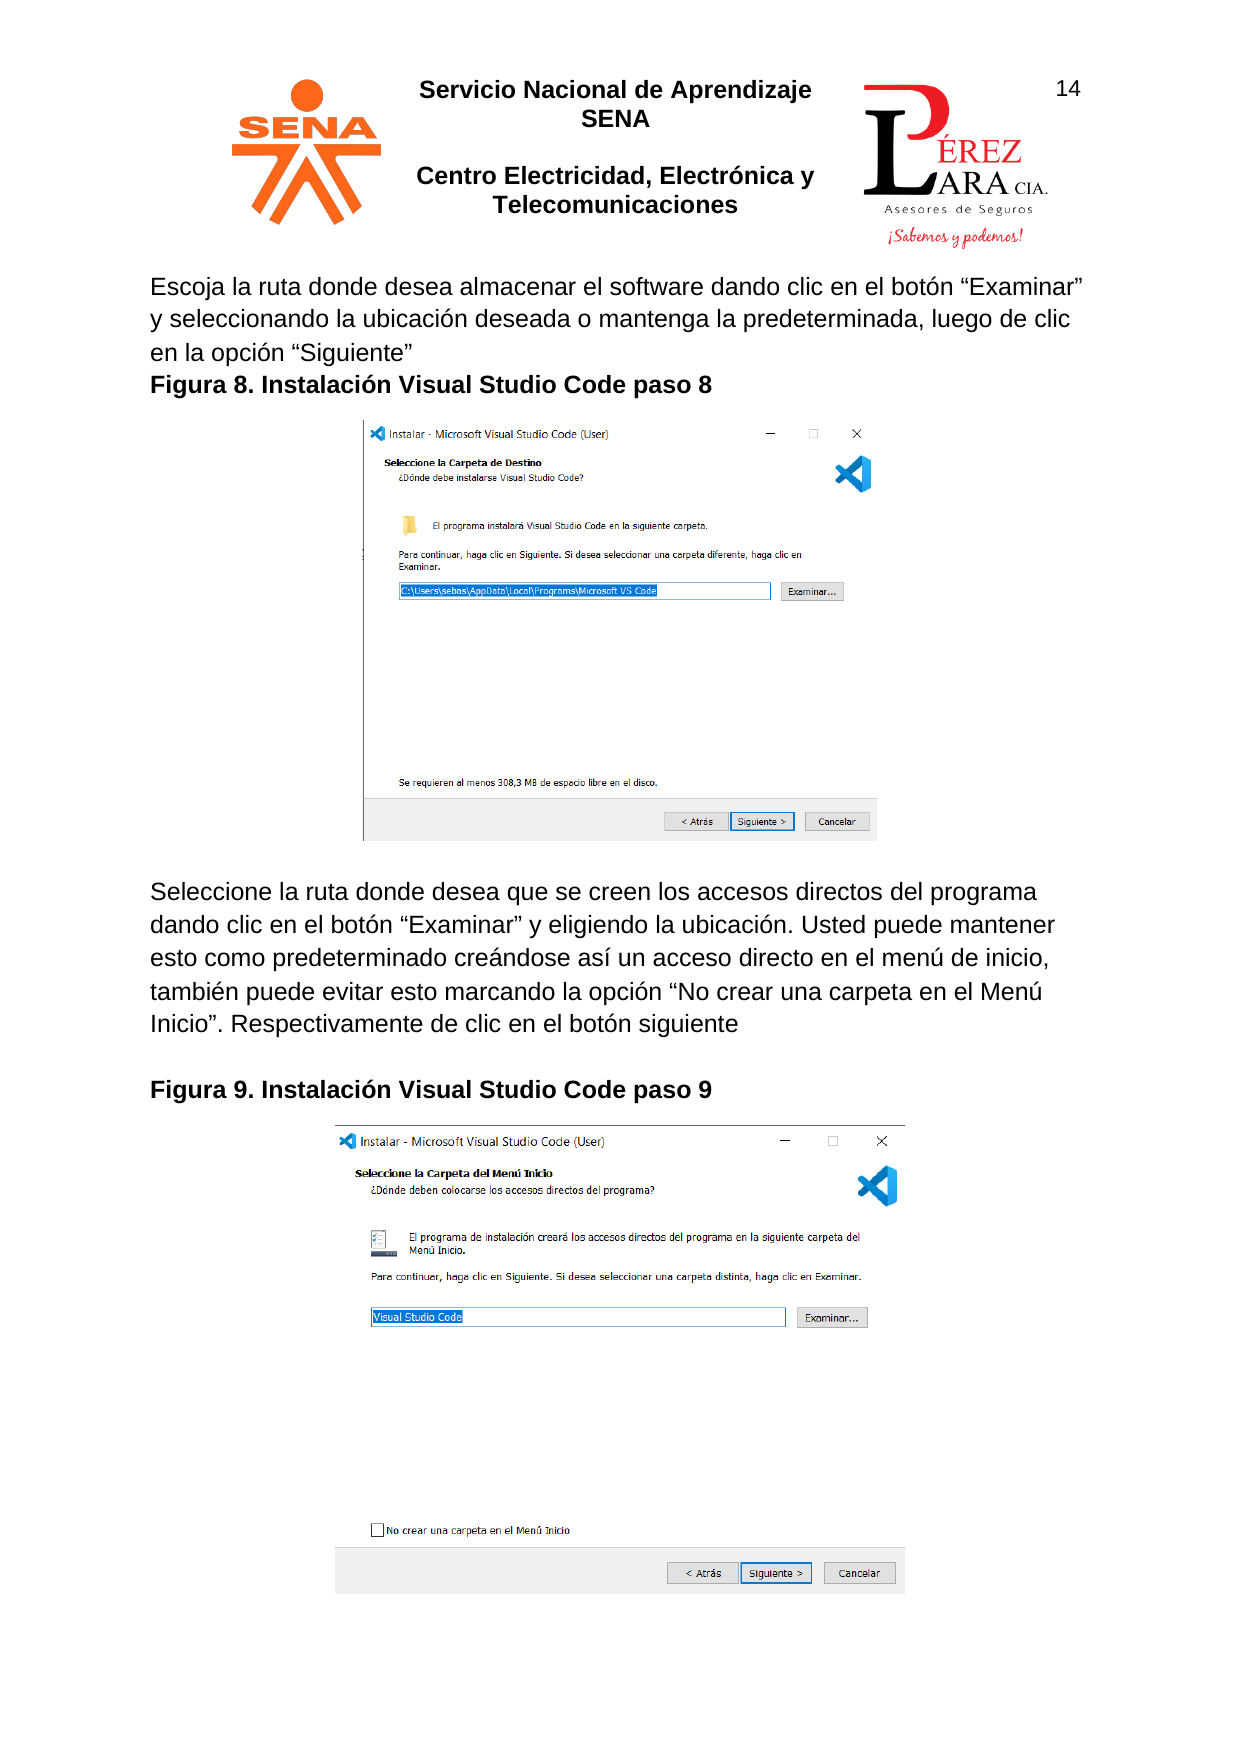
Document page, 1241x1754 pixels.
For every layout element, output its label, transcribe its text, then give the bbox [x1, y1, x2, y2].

picture [335, 1125, 905, 1594]
text Escoja la ruta donde desea almacenar el software dando clic en el botón “Examinar” y seleccionando la ubicación deseada o mantenga la predeterminada, luego de clic en la opción “Siguiente” [150, 271, 1090, 366]
text Figura 9. Instalación Visual Studio Code paso 9 [150, 1076, 1090, 1104]
picture [857, 75, 1052, 264]
picture [362, 420, 878, 841]
picture [231, 79, 382, 226]
text Figura 8. Instalación Visual Studio Code paso 8 [150, 371, 1090, 399]
text Seleccione la ruta donde desea que se creen los accesos directos del programa dando clic en el botón “Examinar” y eligiendo la ubicación. Usted puede mantener esto como predeterminado creándose así un acceso directo en el menú de inicio, también puede evitar esto marcando la opción “No crear una carpeta en el Menú Inicio”. Respectivamente de clic en el botón siguiente [150, 877, 1090, 1038]
